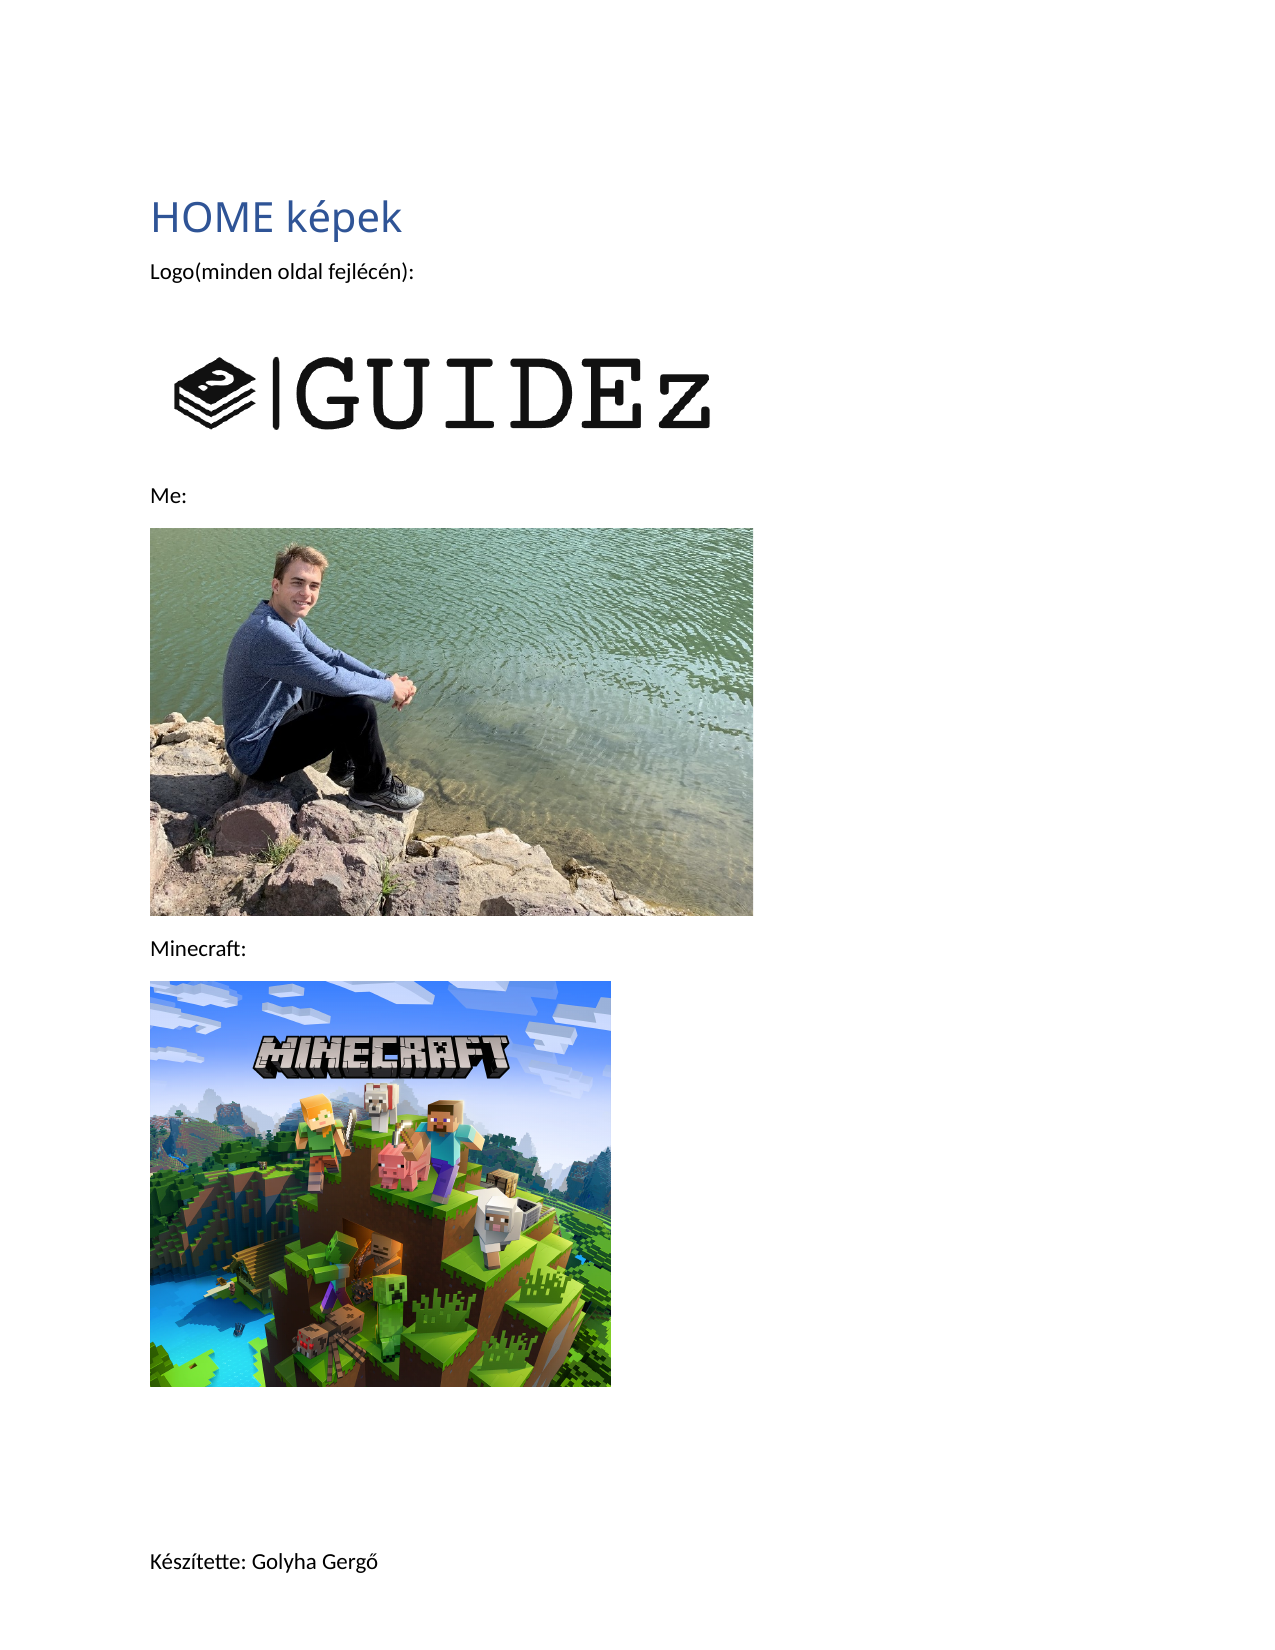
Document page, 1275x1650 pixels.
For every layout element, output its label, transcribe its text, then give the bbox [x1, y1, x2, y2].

text Logo(minden oldal fejlécén): [150, 257, 1125, 285]
picture [150, 981, 611, 1387]
text Me: [150, 481, 1125, 509]
picture [150, 303, 746, 463]
picture [150, 528, 754, 916]
text Minecraft: [150, 934, 1125, 963]
subtitle HOME képek [150, 187, 1125, 244]
